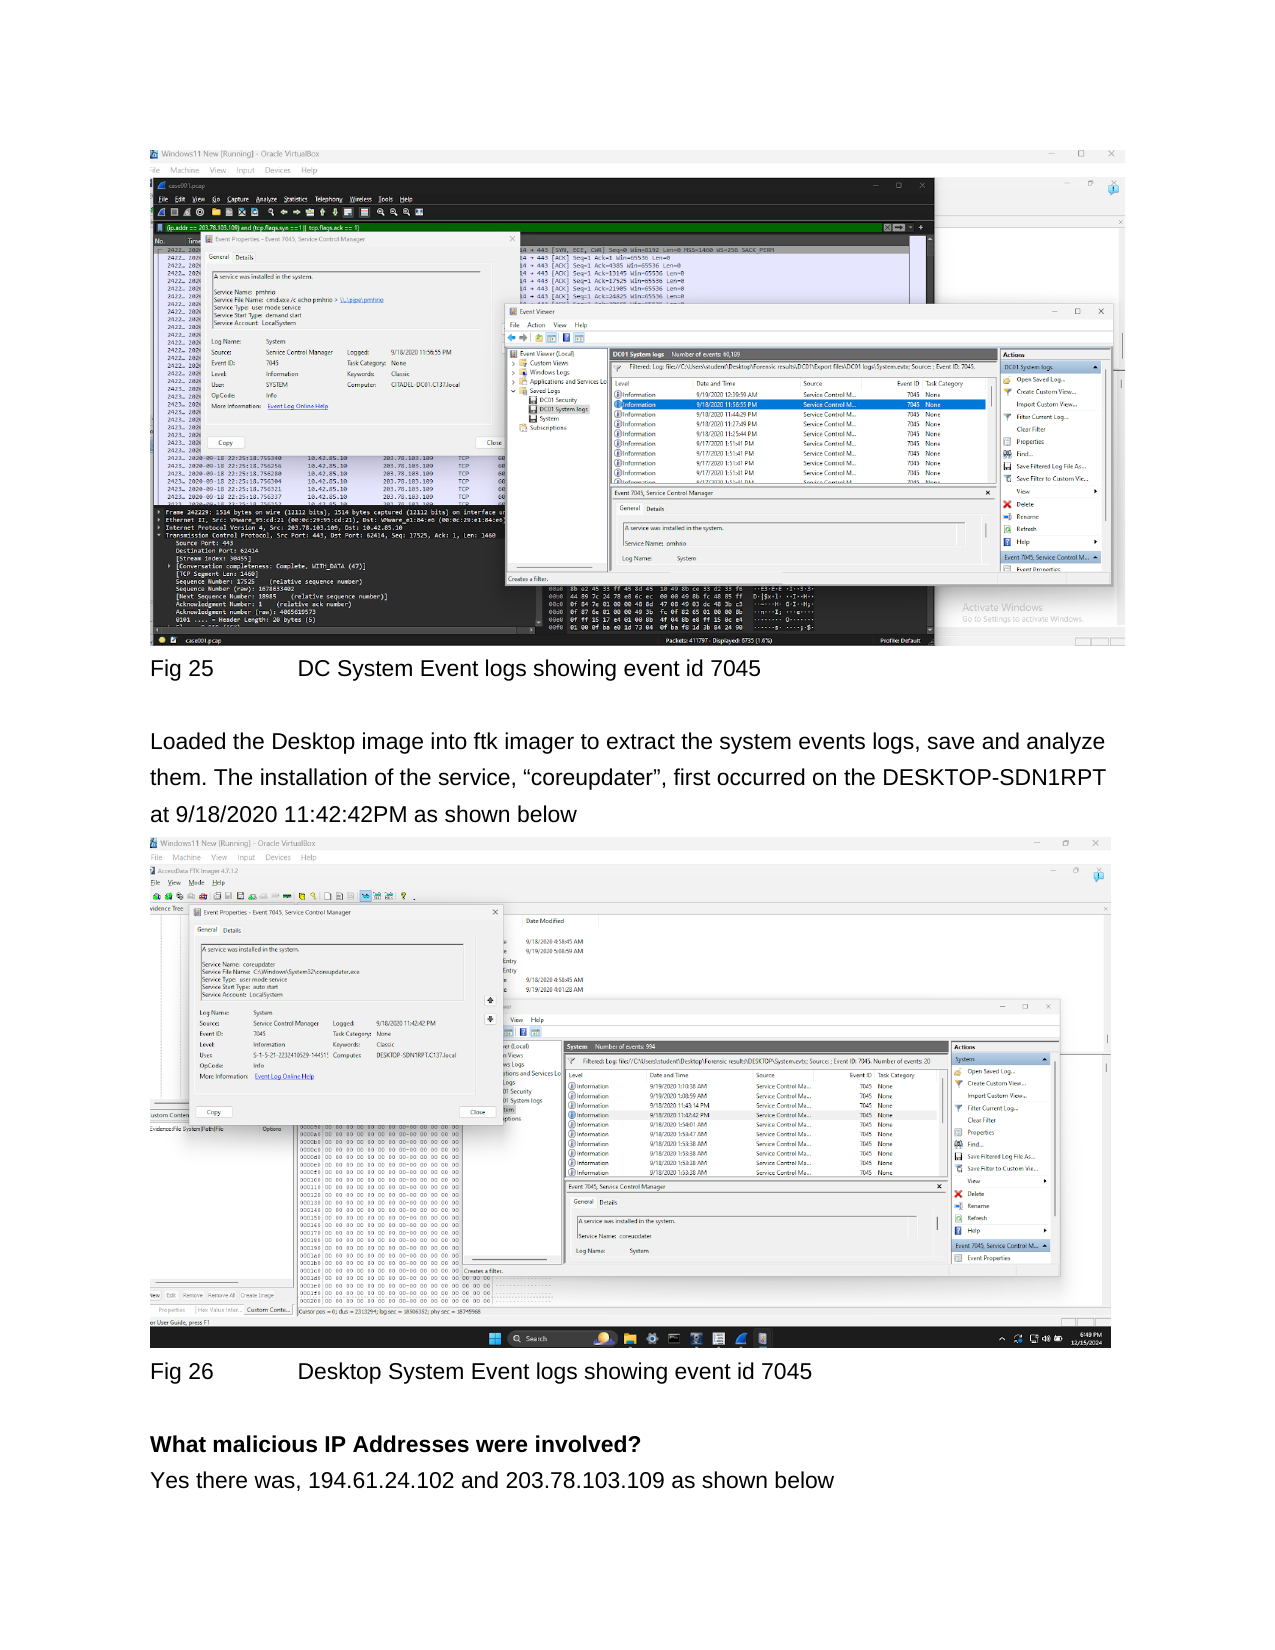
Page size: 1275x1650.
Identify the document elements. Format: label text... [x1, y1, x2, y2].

text What malicious IP Addresses were involved? [150, 1431, 1125, 1457]
picture [150, 837, 1111, 1348]
text Loaded the Desktop image into ftk imager to extract the system events logs, save and analyze them. The installation of the service, “coreupdater”, first occurred on the DESKTOP-SDN1RPT at 9/18/2020 11:42:42PM as shown below [150, 728, 1125, 827]
picture [150, 150, 1125, 646]
text Fig 25 DC System Event logs showing event id 7045 [150, 655, 1125, 682]
text Fig 26 Desktop System Event logs showing event id 7045 [150, 1358, 1125, 1384]
text Yes there was, 194.61.24.102 and 203.78.103.109 as shown below [150, 1467, 1125, 1493]
